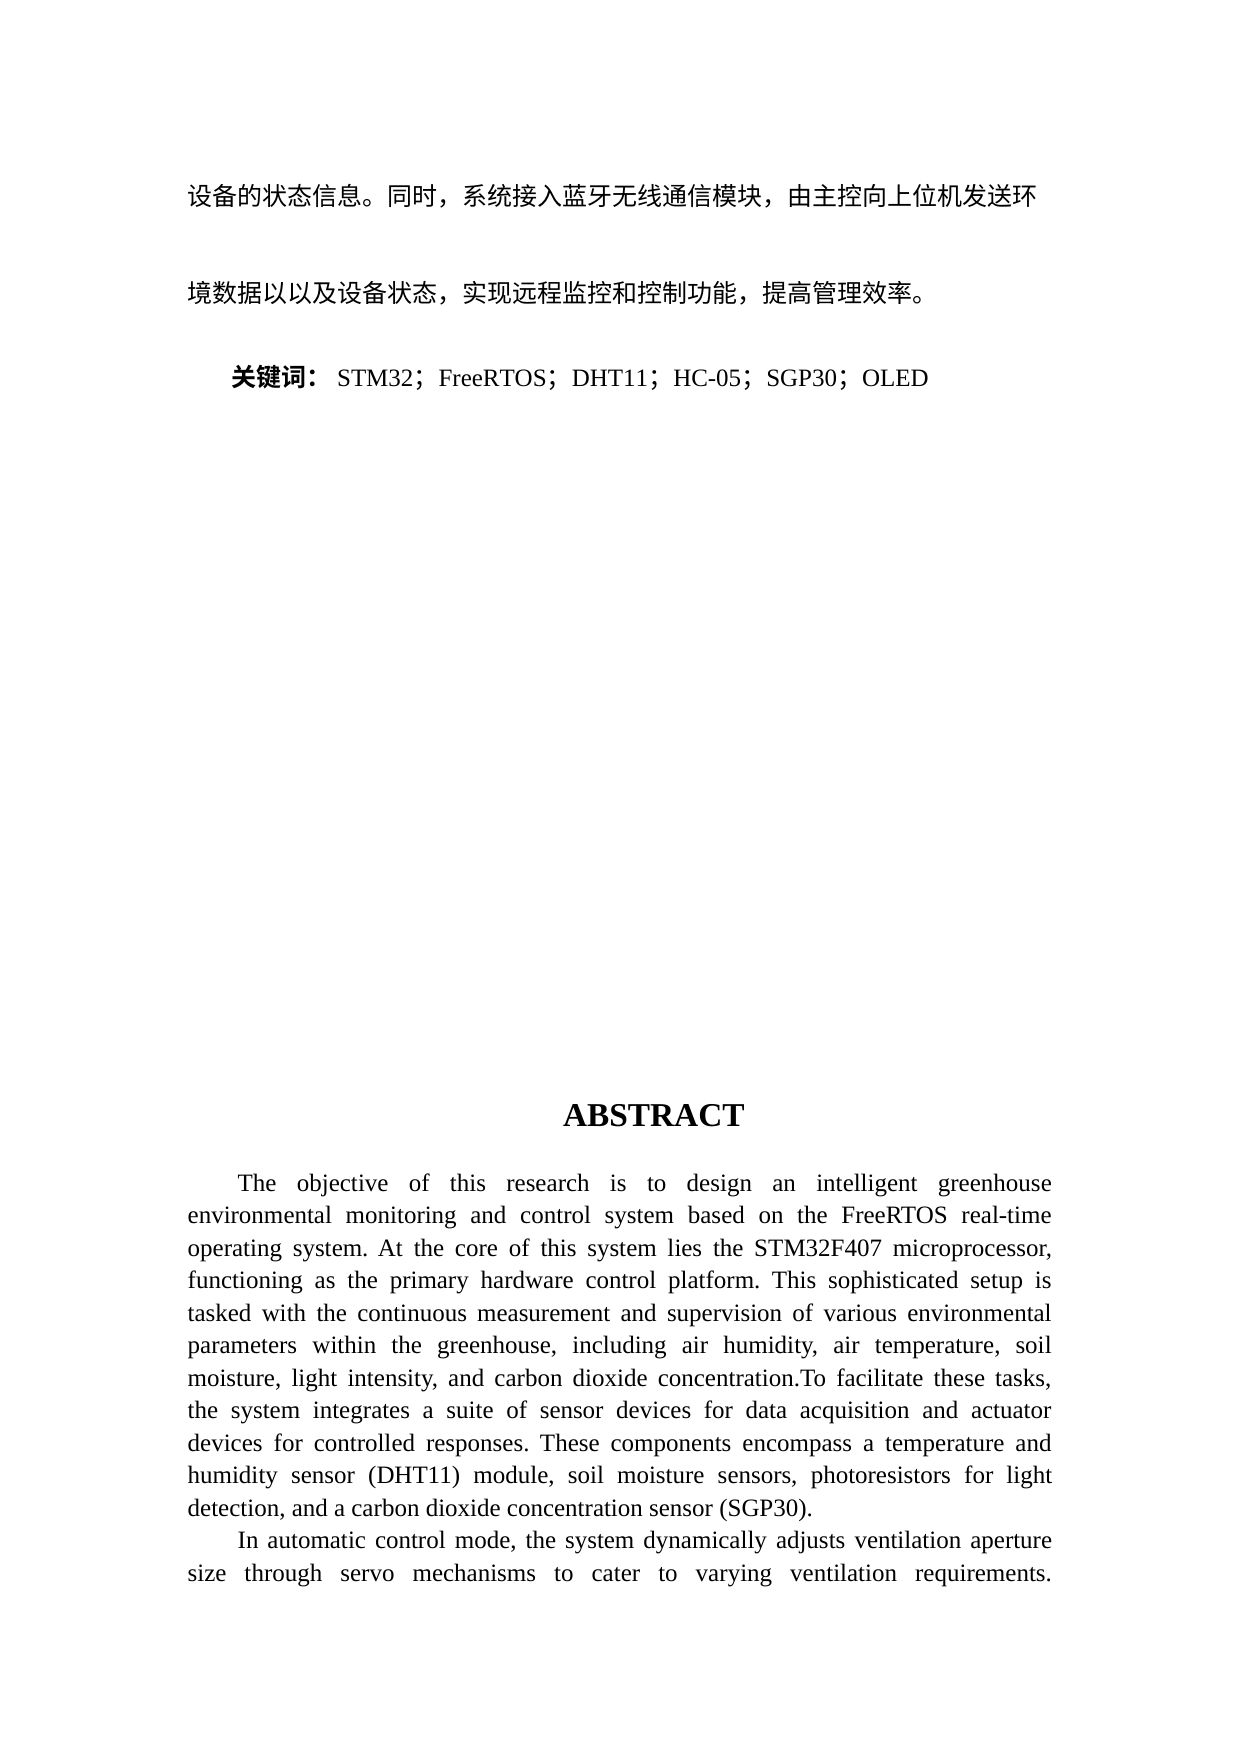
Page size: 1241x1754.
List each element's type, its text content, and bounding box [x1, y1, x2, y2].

text 关键词： STM32；FreeRTOS；DHT11；HC-05；SGP30；OLED [187, 343, 1053, 408]
text The objective of this research is to design an intelligent greenhouse environmental monitoring and control system based on the FreeRTOS real-time operating system. At the core of this system lies the STM32F407 microprocessor, functioning as the primary hardware control platform. This sophisticated setup is tasked with the continuous measurement and supervision of various environmental parameters within the greenhouse, including air humidity, air temperature, soil moisture, light intensity, and carbon dioxide concentration.To facilitate these tasks, the system integrates a suite of sensor devices for data acquisition and actuator devices for controlled responses. These components encompass a temperature and humidity sensor (DHT11) module, soil moisture sensors, photoresistors for light detection, and a carbon dioxide concentration sensor (SGP30). [187, 1166, 1053, 1523]
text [187, 1523, 1053, 1588]
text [187, 162, 1053, 324]
text ABSTRACT [187, 1082, 1053, 1147]
